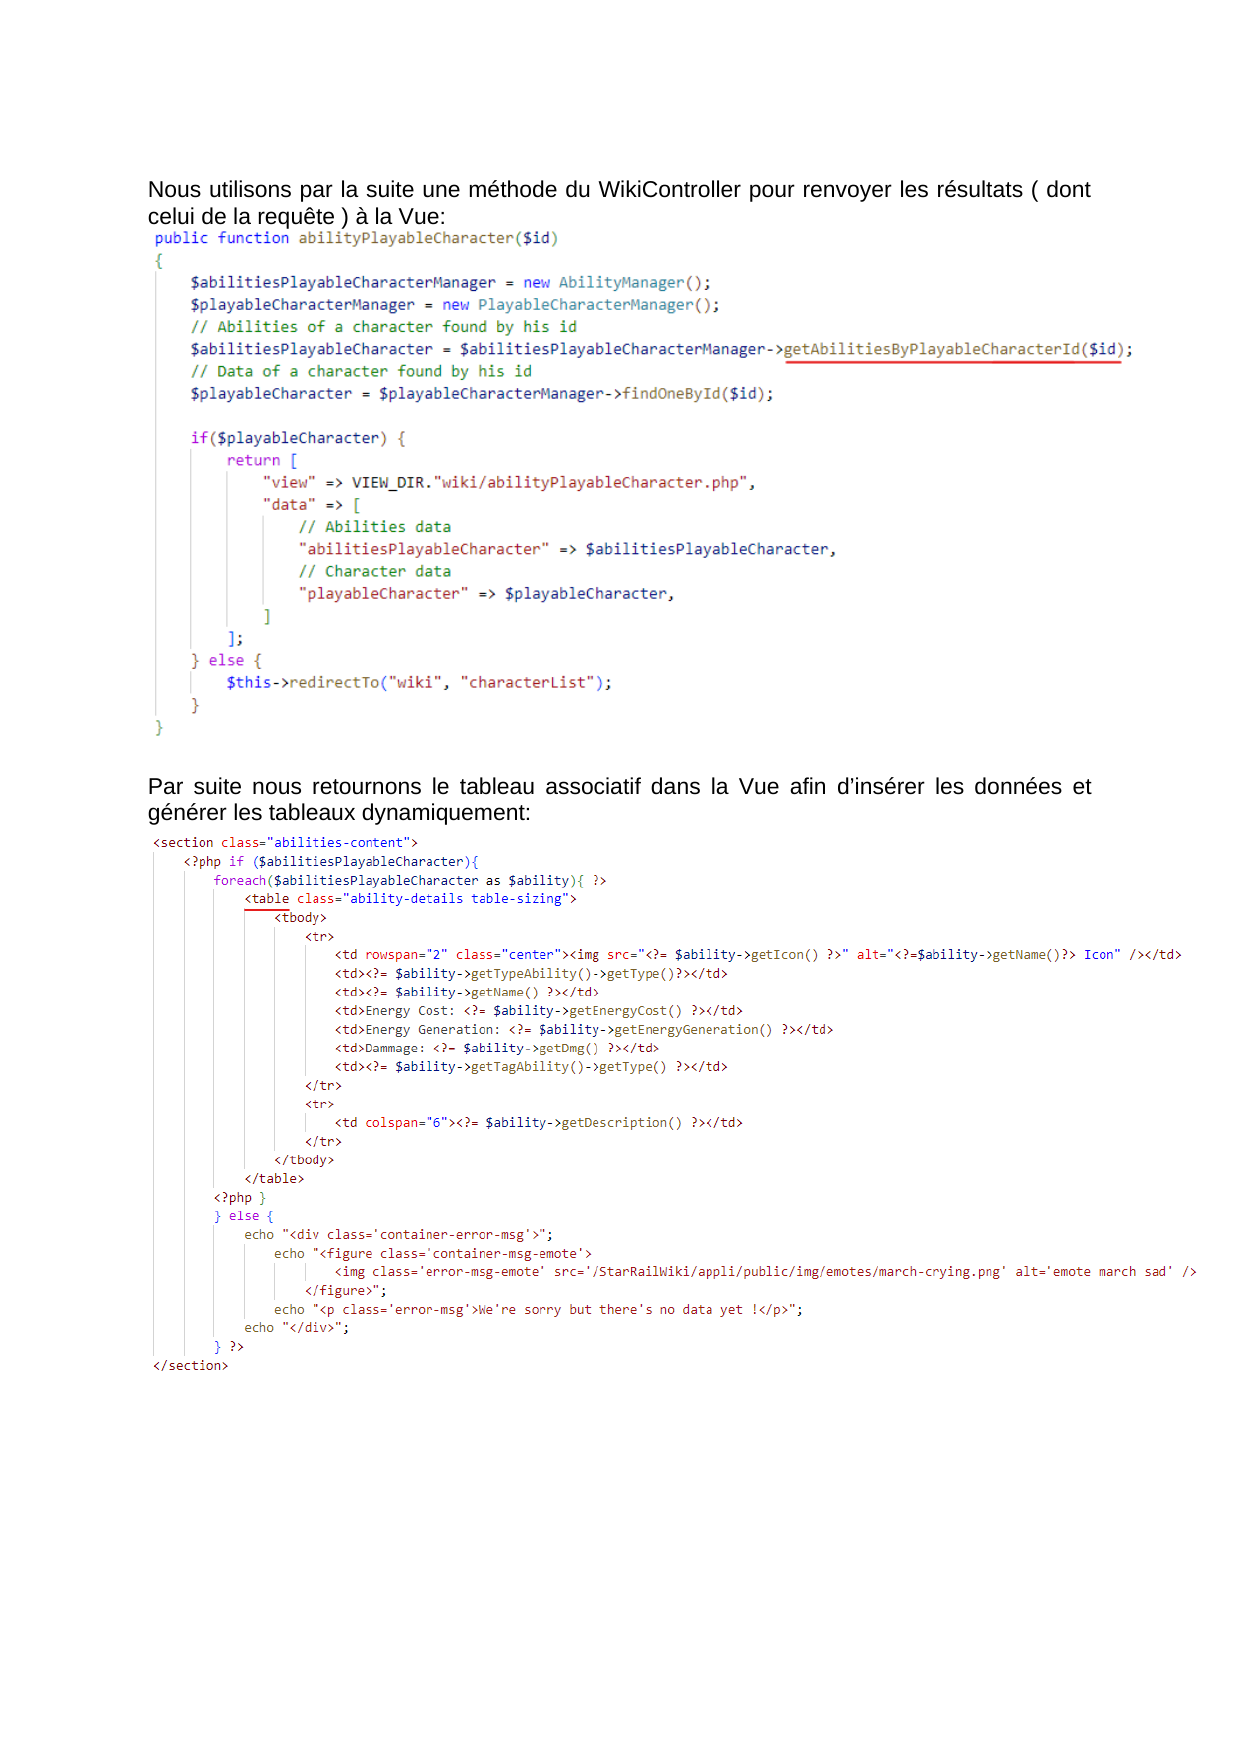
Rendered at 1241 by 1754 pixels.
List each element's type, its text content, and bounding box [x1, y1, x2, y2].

text Par suite nous retournons le tableau associatif dans la Vue afin d’insérer les données et générer les tableaux dynamiquement: [148, 773, 1093, 826]
picture [147, 833, 1215, 1374]
picture [147, 229, 1138, 745]
text Nous utilisons par la suite une méthode du WikiController pour renvoyer les résultats ( dont celui de la requête ) à la Vue: [148, 176, 1093, 229]
